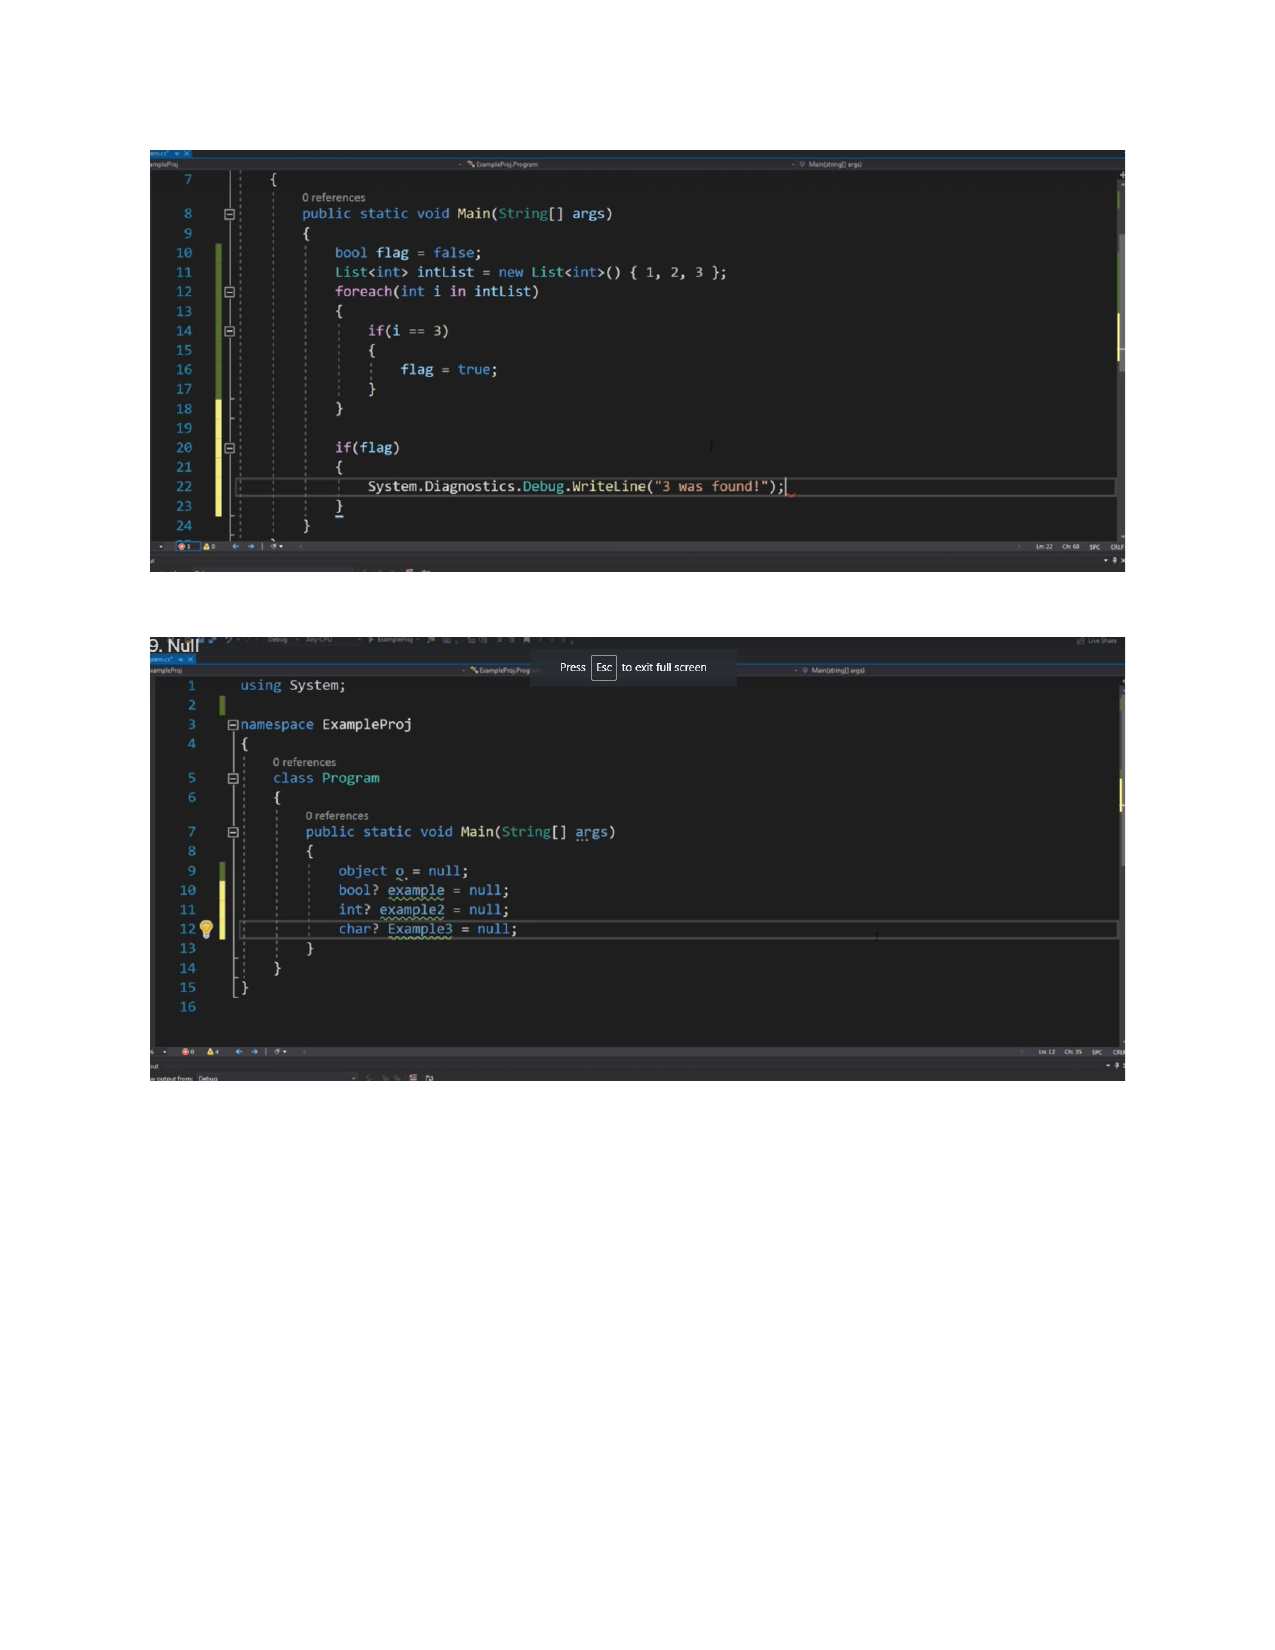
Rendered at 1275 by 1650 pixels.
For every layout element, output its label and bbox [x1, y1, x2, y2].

picture [150, 637, 1125, 1081]
picture [150, 150, 1125, 572]
